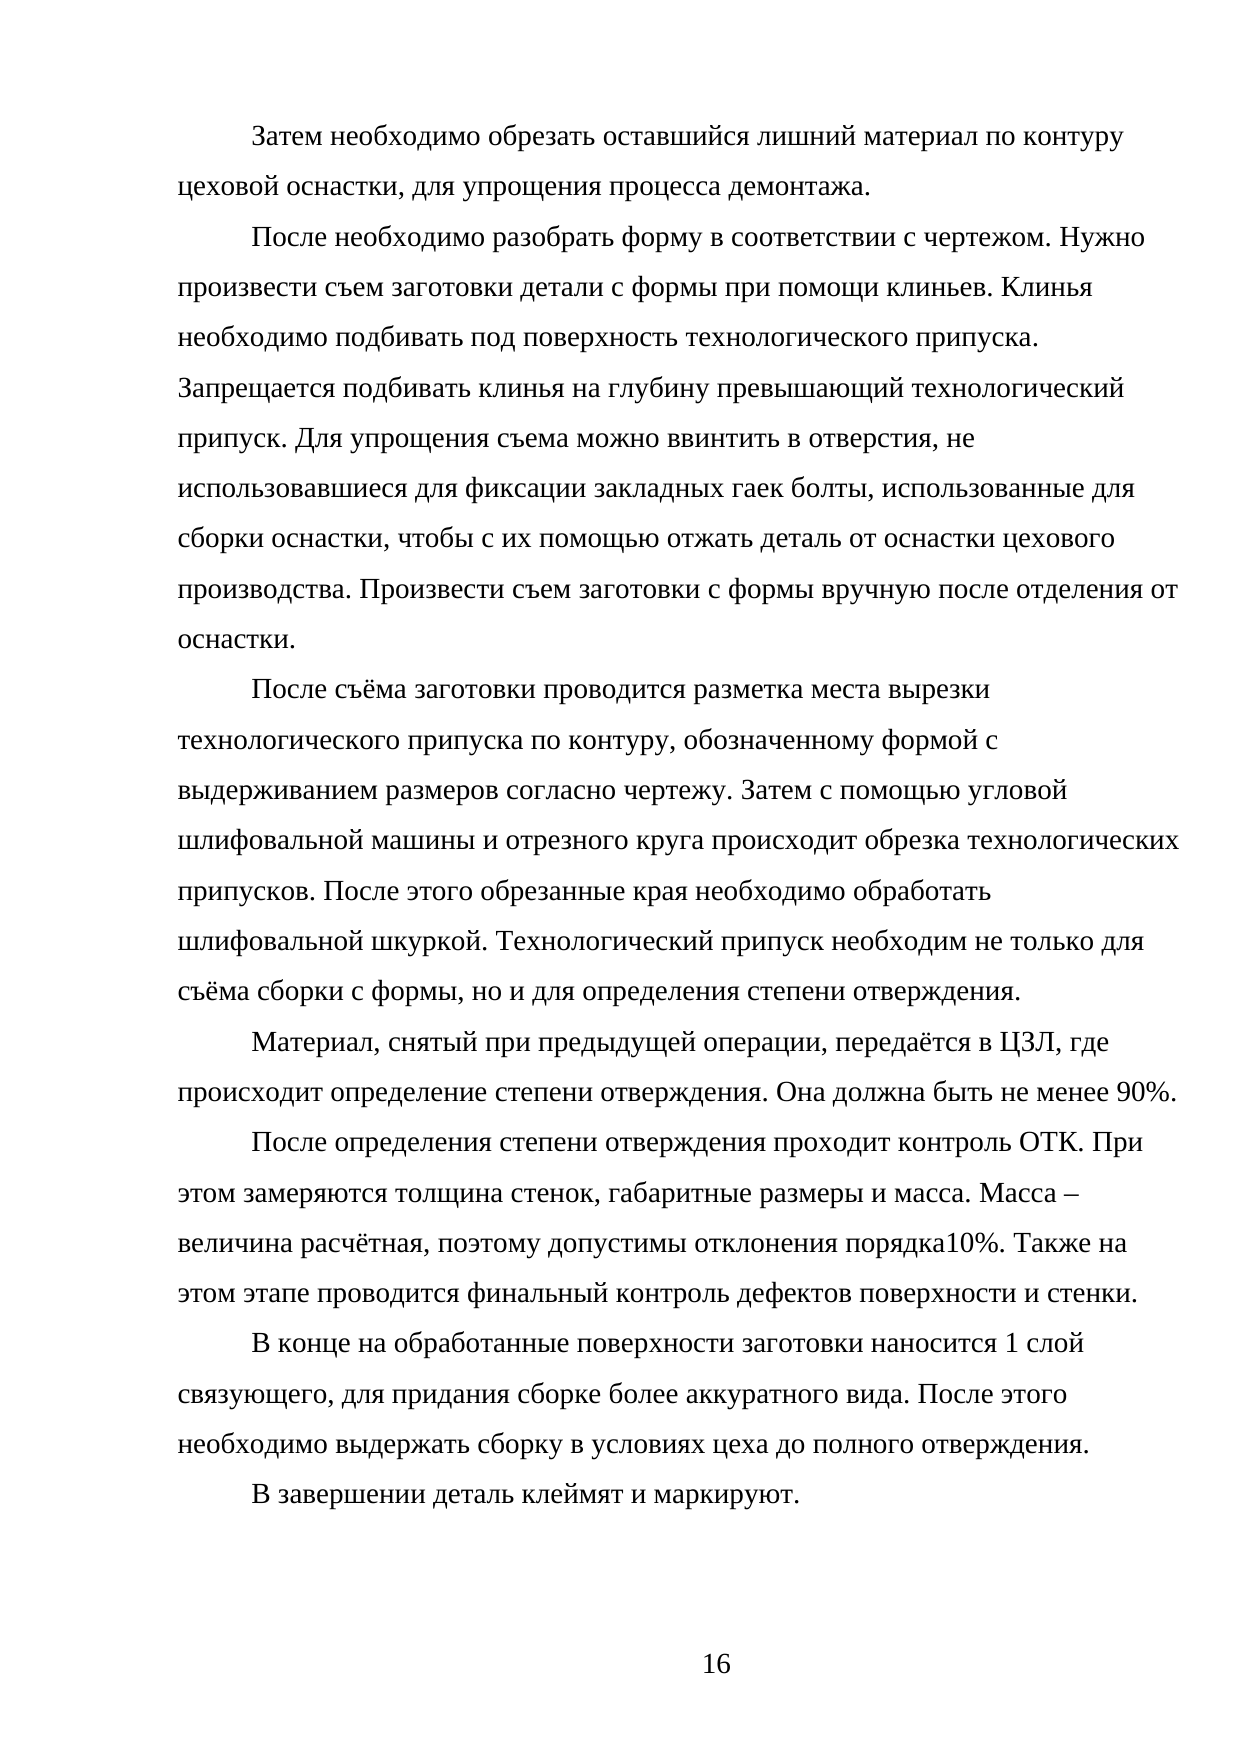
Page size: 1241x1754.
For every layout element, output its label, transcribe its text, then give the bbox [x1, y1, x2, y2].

text Материал, снятый при предыдущей операции, передаётся в ЦЗЛ, где происходит определение степени отверждения. Она должна быть не менее 90%. [177, 1024, 1181, 1108]
text После необходимо разобрать форму в соответствии с чертежом. Нужно произвести съем заготовки детали с формы при помощи клиньев. Клинья необходимо подбивать под поверхность технологического припуска. Запрещается подбивать клинья на глубину превышающий технологический припуск. Для упрощения съема можно ввинтить в отверстия, не использовавшиеся для фиксации закладных гаек болты, использованные для сборки оснастки, чтобы с их помощью отжать деталь от оснастки цехового производства. Произвести съем заготовки с формы вручную после отделения от оснастки. [177, 219, 1181, 655]
text Затем необходимо обрезать оставшийся лишний материал по контуру цеховой оснастки, для упрощения процесса демонтажа. [177, 118, 1181, 202]
text В завершении деталь клеймят и маркируют. [177, 1477, 1181, 1510]
text После определения степени отверждения проходит контроль ОТК. При этом замеряются толщина стенок, габаритные размеры и масса. Масса – величина расчётная, поэтому допустимы отклонения порядка10%. Также на этом этапе проводится финальный контроль дефектов поверхности и стенки. [177, 1124, 1181, 1309]
text В конце на обработанные поверхности заготовки наносится 1 слой связующего, для придания сборке более аккуратного вида. После этого необходимо выдержать сборку в условиях цеха до полного отверждения. [177, 1326, 1181, 1460]
text После съёма заготовки проводится разметка места вырезки технологического припуска по контуру, обозначенному формой с выдерживанием размеров согласно чертежу. Затем с помощью угловой шлифовальной машины и отрезного круга происходит обрезка технологических припусков. После этого обрезанные края необходимо обработать шлифовальной шкуркой. Технологический припуск необходим не только для съёма сборки с формы, но и для определения степени отверждения. [177, 672, 1181, 1007]
